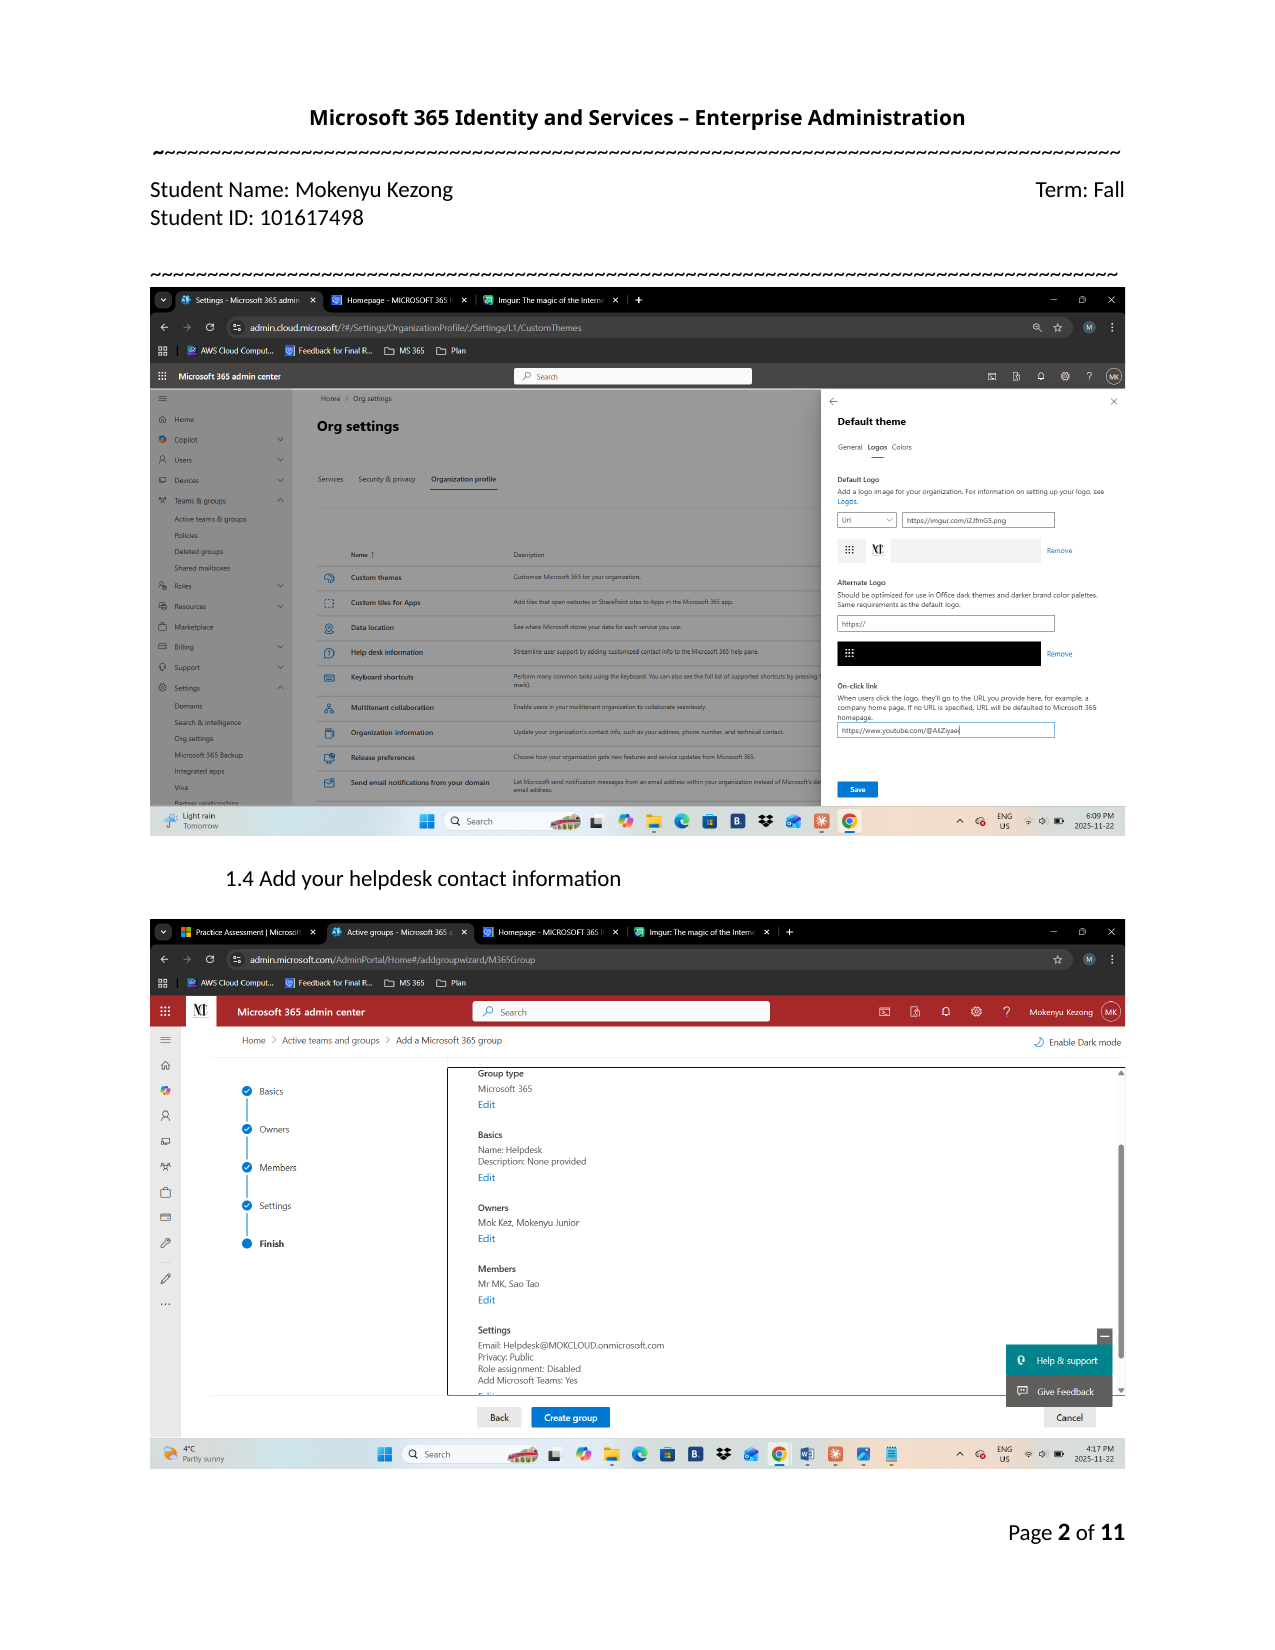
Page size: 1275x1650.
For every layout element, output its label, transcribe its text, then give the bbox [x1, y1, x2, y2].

list 1.4 Add your helpdesk contact information [150, 864, 1125, 892]
picture [150, 287, 1125, 836]
picture [150, 919, 1125, 1469]
